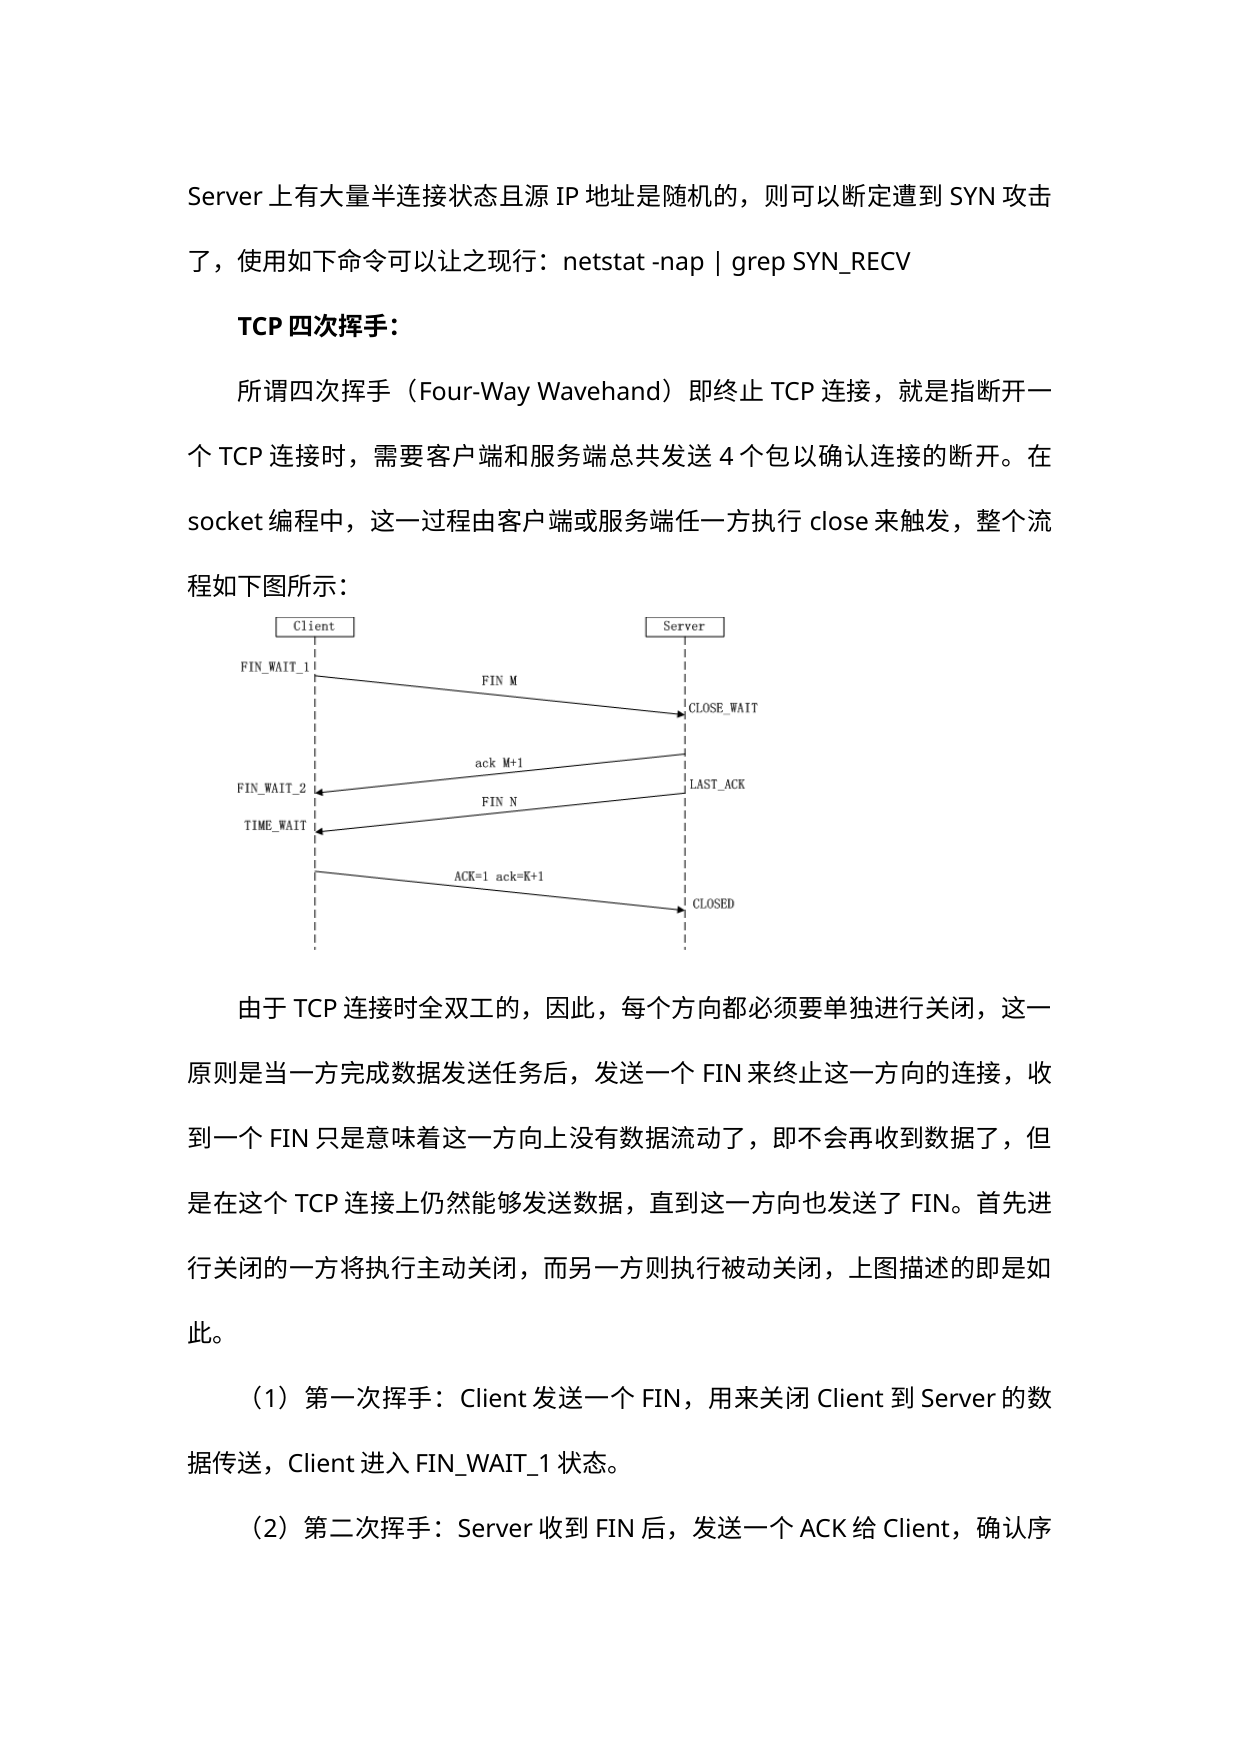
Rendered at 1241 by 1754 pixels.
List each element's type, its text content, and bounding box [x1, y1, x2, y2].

text 所谓四次挥手（Four-Way Wavehand）即终止TCP连接，就是指断开一个TCP连接时，需要客户端和服务端总共发送4个包以确认连接的断开。在socket编程中，这一过程由客户端或服务端任一方执行close来触发，整个流程如下图所示： [187, 357, 1053, 617]
text （1）第一次挥手：Client发送一个FIN，用来关闭Client到Server的数据传送，Client进入FIN_WAIT_1状态。 [187, 1364, 1053, 1494]
text 由于TCP连接时全双工的，因此，每个方向都必须要单独进行关闭，这一原则是当一方完成数据发送任务后，发送一个FIN来终止这一方向的连接，收到一个FIN只是意味着这一方向上没有数据流动了，即不会再收到数据了，但是在这个TCP连接上仍然能够发送数据，直到这一方向也发送了FIN。首先进行关闭的一方将执行主动关闭，而另一方则执行被动关闭，上图描述的即是如此。 [187, 974, 1053, 1364]
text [187, 1494, 1053, 1559]
text TCP四次挥手： [187, 292, 1053, 357]
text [187, 162, 1053, 292]
picture [237, 617, 759, 950]
